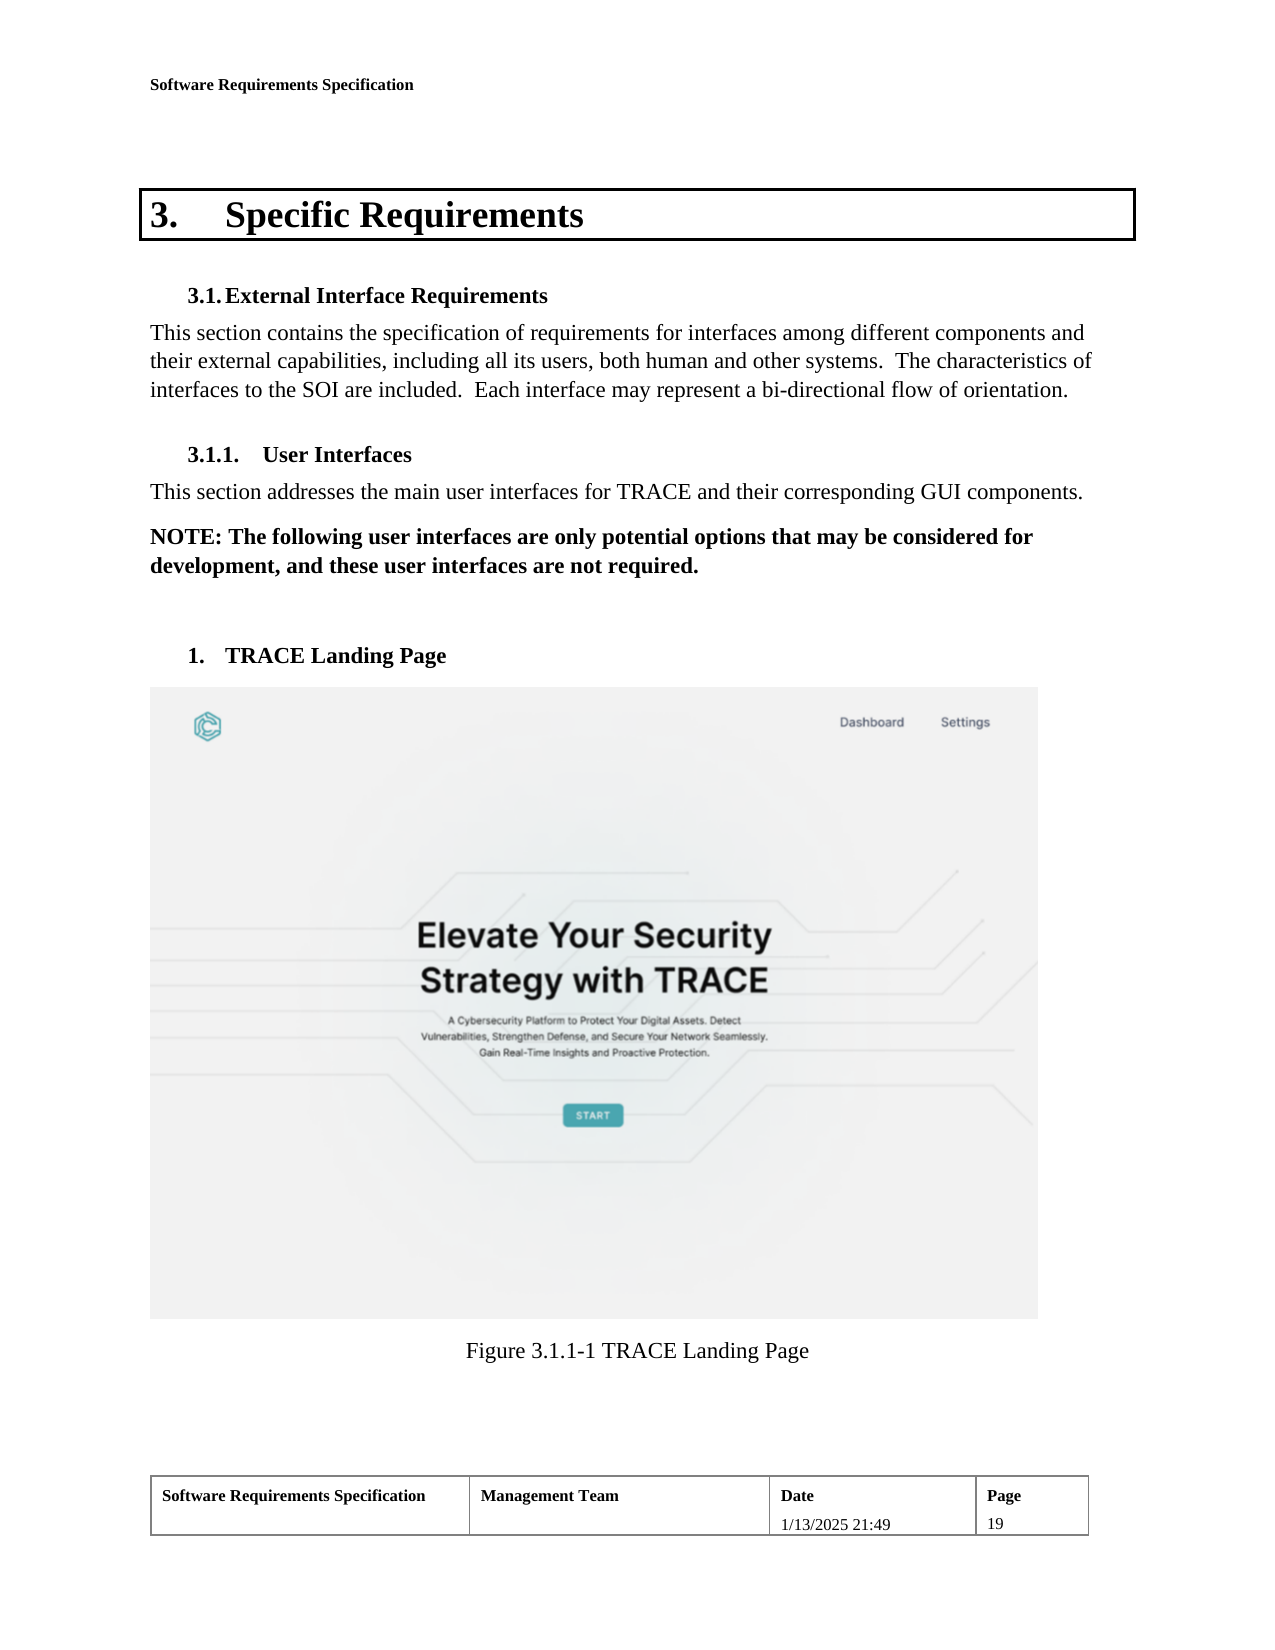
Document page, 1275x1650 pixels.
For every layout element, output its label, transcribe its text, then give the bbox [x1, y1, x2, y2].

text NOTE: The following user interfaces are only potential options that may be considered for development, and these user interfaces are not required. [150, 523, 1125, 578]
text This section contains the specification of requirements for interfaces among different components and their external capabilities, including all its users, both human and other systems. The characteristics of interfaces to the SOI are included. Each interface may represent a bi-directional flow of orientation. [150, 319, 1125, 402]
subtitle Specific Requirements [142, 191, 1133, 238]
picture [150, 687, 1038, 1319]
list TRACE Landing Page [187, 642, 1125, 668]
text Figure 3.1.1-1 TRACE Landing Page [150, 1337, 1125, 1364]
text This section addresses the main user interfaces for TRACE and their corresponding GUI components. [150, 478, 1125, 505]
subtitle User Interfaces [187, 442, 1125, 468]
subtitle External Interface Requirements [187, 282, 1125, 308]
